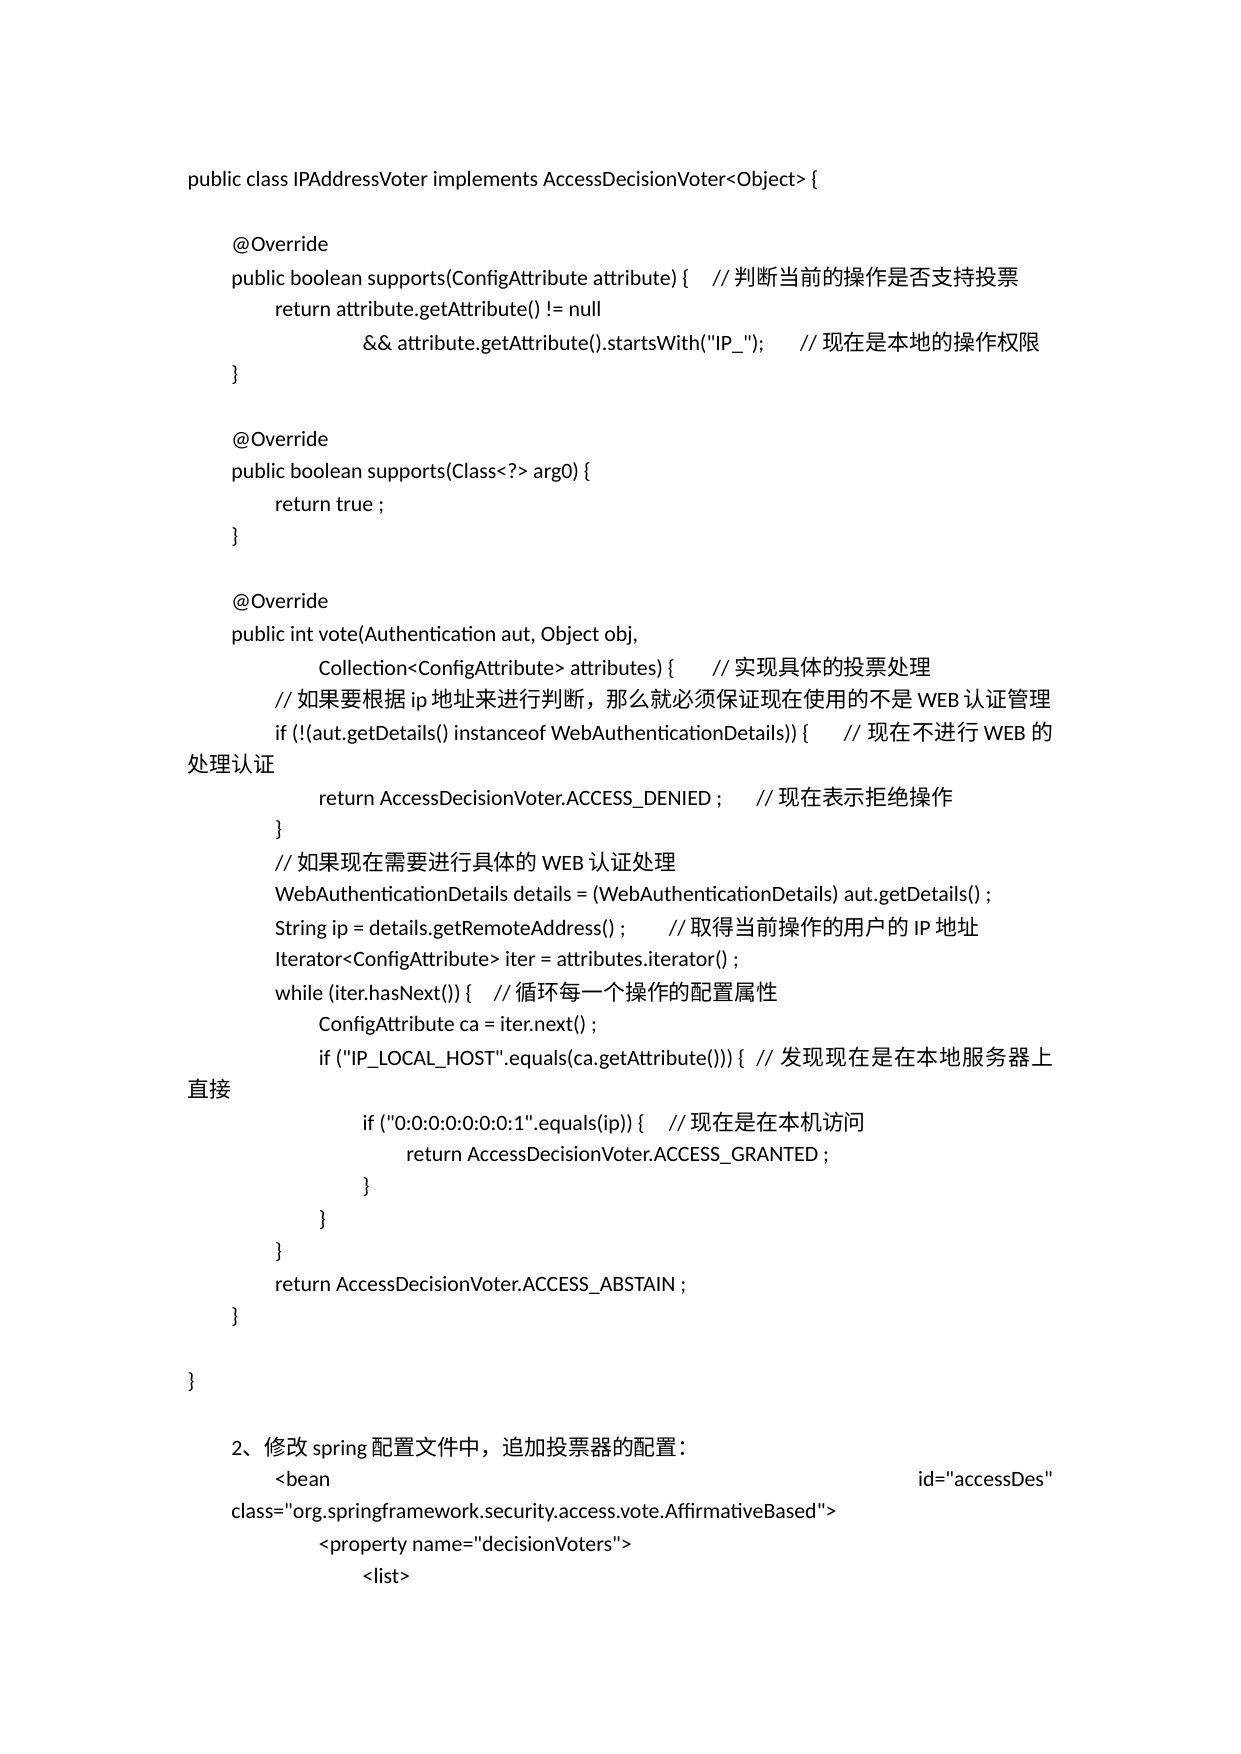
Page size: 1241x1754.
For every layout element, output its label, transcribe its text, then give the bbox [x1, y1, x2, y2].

list @Override [187, 422, 1053, 454]
list String ip = details.getRemoteAddress() ; // 取得当前操作的用户的IP地址 [187, 909, 1053, 942]
list <property name="decisionVoters"> [231, 1527, 1053, 1559]
list if ("IP_LOCAL_HOST".equals(ca.getAttribute())) { // 发现现在是在本地服务器上直接 [187, 1039, 1053, 1104]
list Iterator<ConfigAttribute> iter = attributes.iterator() ; [187, 942, 1053, 974]
list public class IPAddressVoter implements AccessDecisionVoter<Object> { [187, 162, 1053, 194]
list while (iter.hasNext()) { // 循环每一个操作的配置属性 [187, 974, 1053, 1007]
list } [187, 1364, 1053, 1397]
list } [187, 1202, 1053, 1234]
list if ("0:0:0:0:0:0:0:1".equals(ip)) { // 现在是在本机访问 [187, 1104, 1053, 1137]
list } [187, 519, 1053, 552]
list return true ; [187, 487, 1053, 519]
list ConfigAttribute ca = iter.next() ; [187, 1007, 1053, 1039]
list WebAuthenticationDetails details = (WebAuthenticationDetails) aut.getDetails() ; [187, 877, 1053, 909]
list // 如果现在需要进行具体的WEB认证处理 [187, 844, 1053, 877]
list } [187, 1299, 1053, 1332]
list && attribute.getAttribute().startsWith("IP_"); // 现在是本地的操作权限 [187, 324, 1053, 357]
list 修改spring配置文件中，追加投票器的配置： [187, 1429, 1053, 1462]
list } [187, 1169, 1053, 1202]
list public int vote(Authentication aut, Object obj, [187, 617, 1053, 649]
list // 如果要根据ip地址来进行判断，那么就必须保证现在使用的不是WEB认证管理 [187, 682, 1053, 714]
list } [187, 1234, 1053, 1267]
list Collection<ConfigAttribute> attributes) { // 实现具体的投票处理 [187, 649, 1053, 682]
list @Override [187, 227, 1053, 259]
list <bean id="accessDes" class="org.springframework.security.access.vote.AffirmativeBased"> [231, 1462, 1053, 1527]
list return AccessDecisionVoter.ACCESS_DENIED ; // 现在表示拒绝操作 [187, 779, 1053, 812]
list @Override [187, 584, 1053, 617]
list return attribute.getAttribute() != null [187, 292, 1053, 324]
list <list> [231, 1559, 1053, 1592]
list return AccessDecisionVoter.ACCESS_GRANTED ; [187, 1137, 1053, 1169]
list } [187, 812, 1053, 844]
list } [187, 357, 1053, 389]
list public boolean supports(Class<?> arg0) { [187, 454, 1053, 487]
list public boolean supports(ConfigAttribute attribute) { // 判断当前的操作是否支持投票 [187, 259, 1053, 292]
list return AccessDecisionVoter.ACCESS_ABSTAIN ; [187, 1267, 1053, 1299]
list if (!(aut.getDetails() instanceof WebAuthenticationDetails)) { // 现在不进行WEB的处理认证 [187, 714, 1053, 779]
